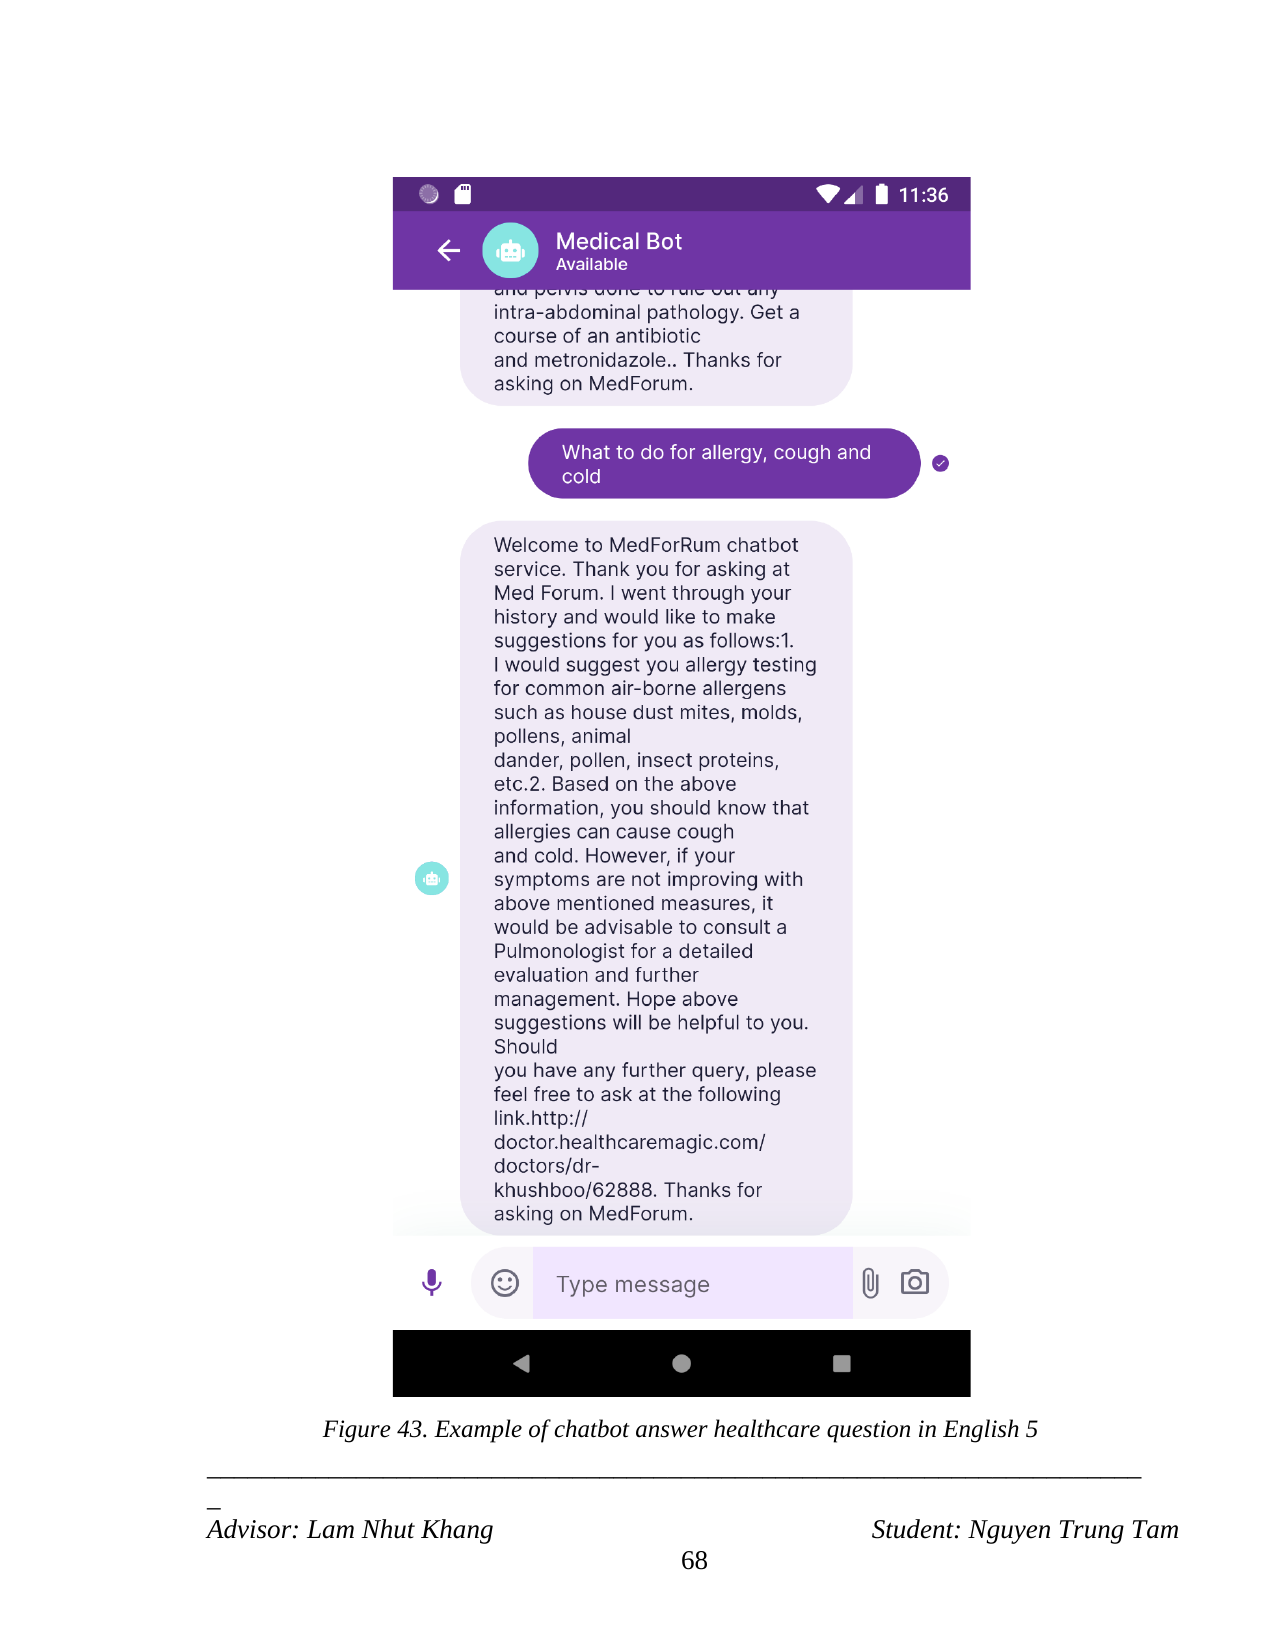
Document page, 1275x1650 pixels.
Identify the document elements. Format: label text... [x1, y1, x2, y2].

picture [392, 177, 971, 1397]
